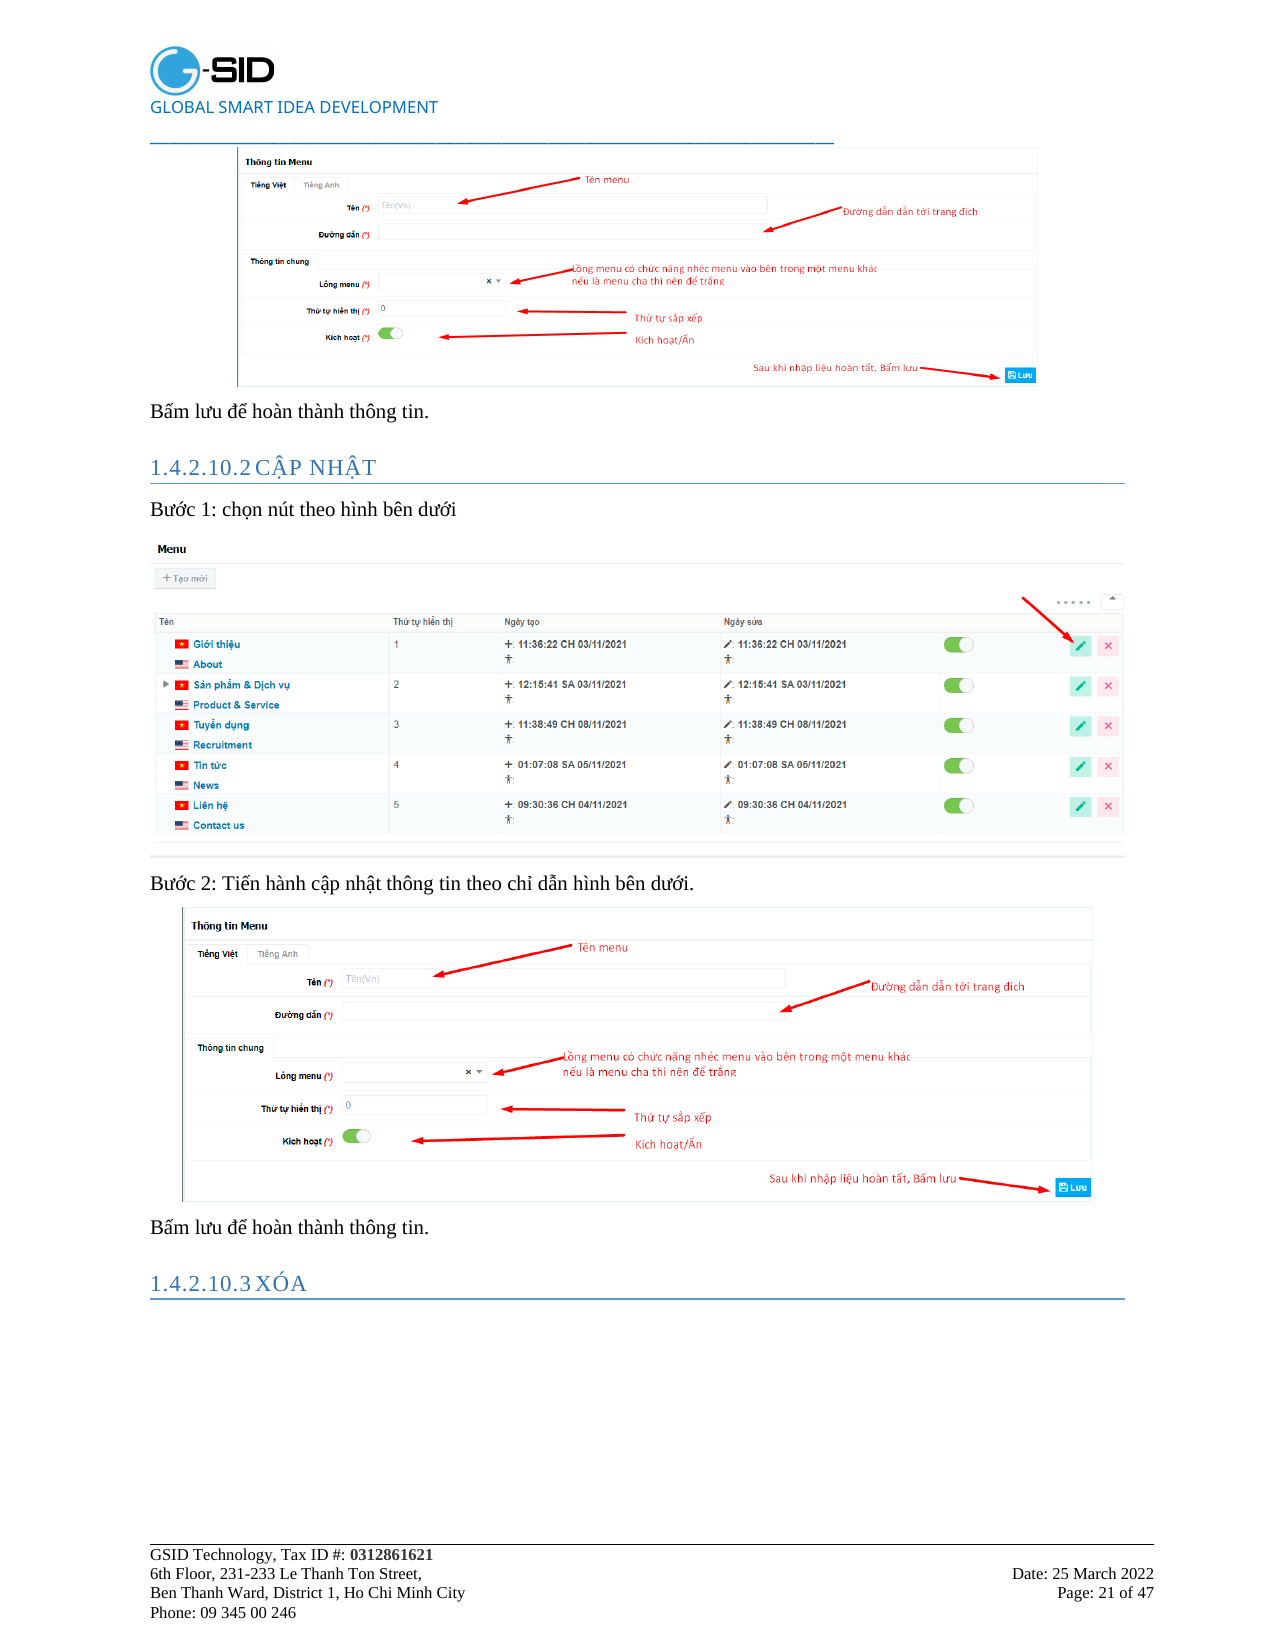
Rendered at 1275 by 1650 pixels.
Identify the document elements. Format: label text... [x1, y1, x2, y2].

text Bước 2: Tiến hành cập nhật thông tin theo chỉ dẫn hình bên dưới. [150, 871, 1125, 894]
picture [182, 907, 1093, 1202]
picture [150, 46, 275, 96]
subtitle Cập nhật [150, 454, 1125, 483]
subtitle Xóa [150, 1270, 1125, 1298]
picture [150, 533, 1125, 858]
text Bấm lưu để hoàn thành thông tin. [150, 399, 1125, 423]
picture [237, 147, 1038, 387]
text Bước 1: chọn nút theo hình bên dưới [150, 497, 1125, 521]
text Bấm lưu để hoàn thành thông tin. [150, 1214, 1125, 1239]
